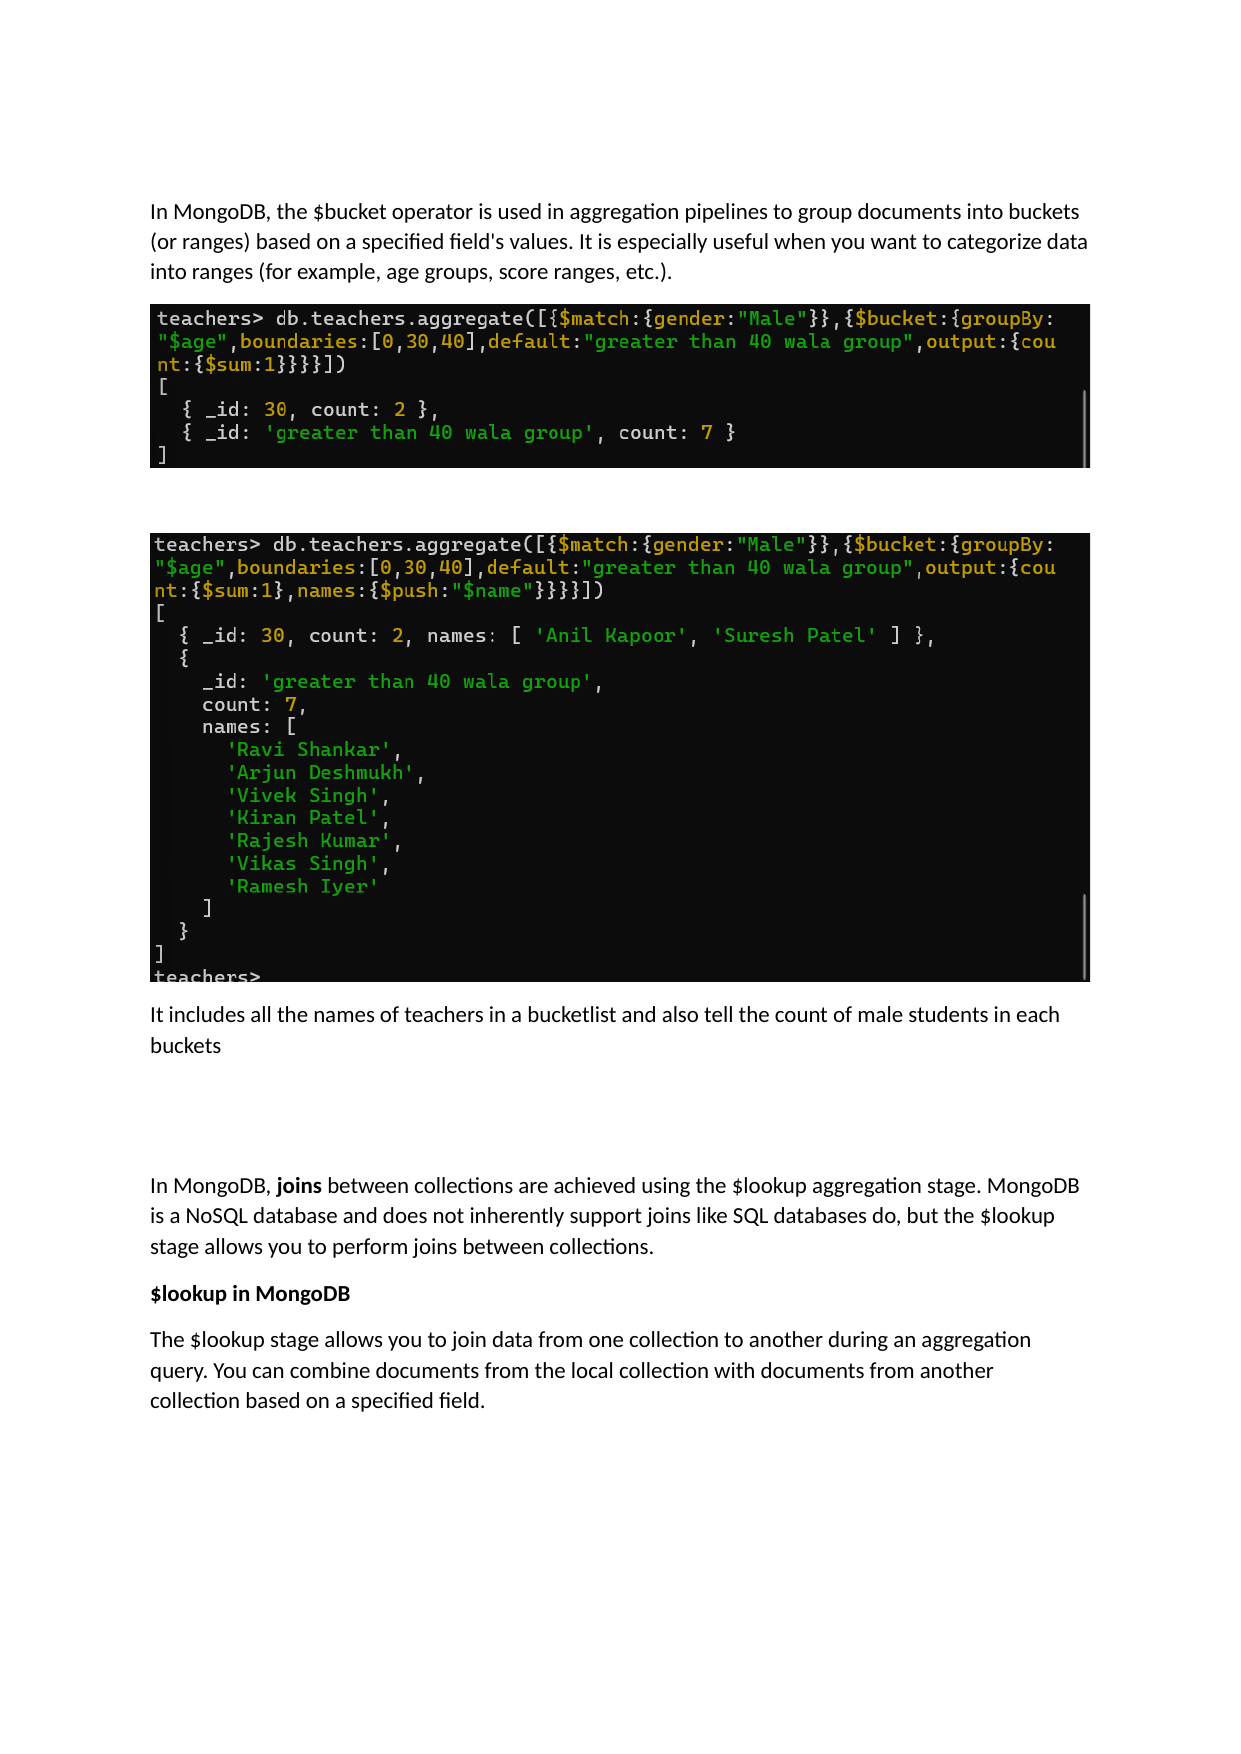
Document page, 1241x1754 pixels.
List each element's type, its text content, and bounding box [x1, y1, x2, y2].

text The $lookup stage allows you to join data from one collection to another during an aggregation query. You can combine documents from the local collection with documents from another collection based on a specified field. [150, 1326, 1090, 1414]
picture [150, 304, 1091, 468]
text In MongoDB, the $bucket operator is used in aggregation pipelines to group documents into buckets (or ranges) based on a specified field's values. It is especially useful when you want to categorize data into ranges (for example, age groups, score ranges, etc.). [150, 197, 1090, 285]
text In MongoDB, joins between collections are achieved using the $lookup aggregation stage. MongoDB is a NoSQL database and does not inherently support joins like SQL databases do, but the $lookup stage allows you to perform joins between collections. [150, 1171, 1090, 1260]
text $lookup in MongoDB [150, 1279, 1090, 1307]
picture [150, 533, 1091, 982]
text It includes all the names of teachers in a bucketlist and also tell the count of male students in each buckets [150, 1001, 1090, 1059]
